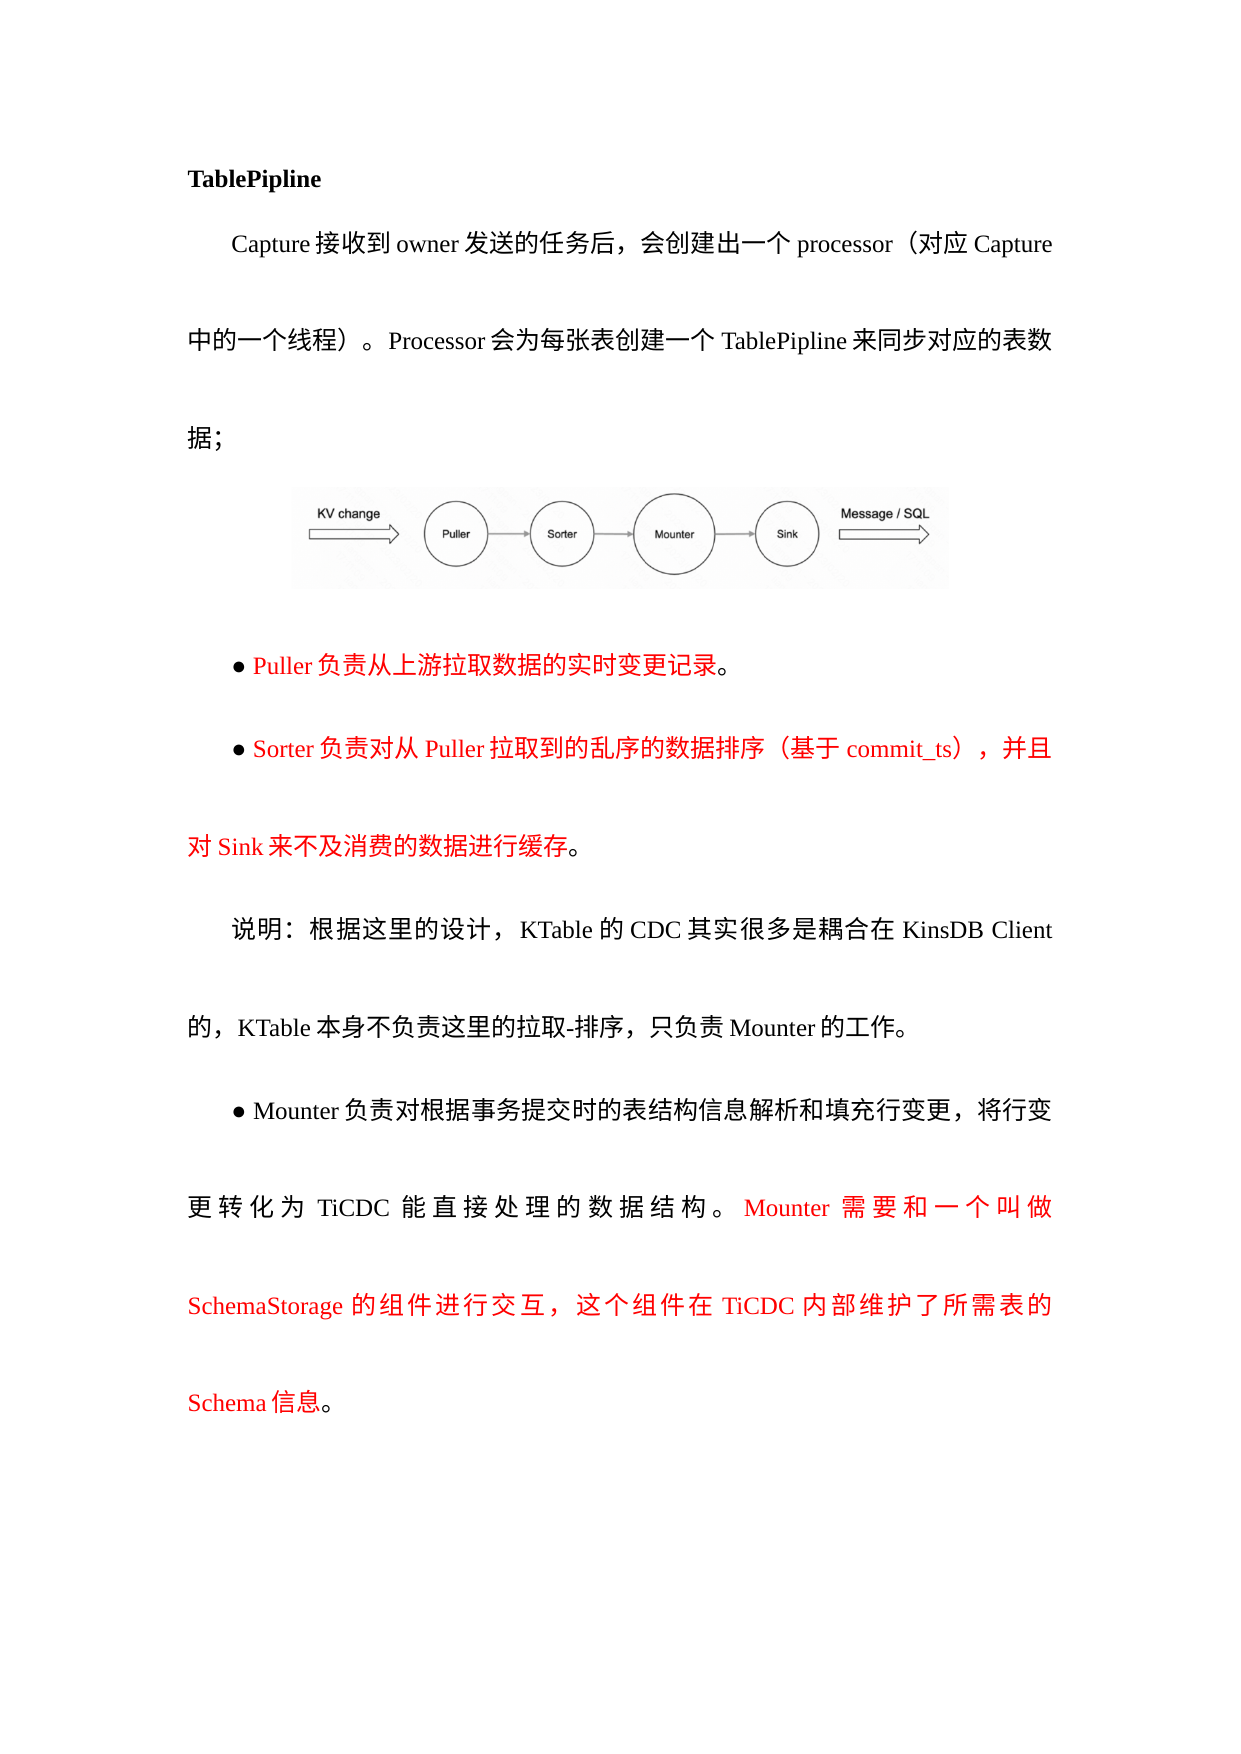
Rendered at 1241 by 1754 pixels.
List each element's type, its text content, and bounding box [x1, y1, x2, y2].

text ● Sorter负责对从Puller拉取到的乱序的数据排序（基于commit_ts），并且对Sink来不及消费的数据进行缓存。 [187, 714, 1053, 877]
subtitle TablePipline [187, 162, 1053, 194]
text ● Puller负责从上游拉取数据的实时变更记录。 [187, 631, 1053, 696]
text Capture接收到owner发送的任务后，会创建出一个processor（对应Capture中的一个线程）。Processor会为每张表创建一个TablePipline来同步对应的表数据； [187, 209, 1053, 469]
text 说明：根据这里的设计，KTable的CDC其实很多是耦合在KinsDB Client的，KTable本身不负责这里的拉取-排序，只负责Mounter的工作。 [187, 895, 1053, 1058]
text ● Mounter负责对根据事务提交时的表结构信息解析和填充行变更，将行变更转化为TiCDC能直接处理的数据结构。Mounter需要和一个叫做SchemaStorage的组件进行交互，这个组件在TiCDC内部维护了所需表的Schema信息。 [187, 1076, 1053, 1433]
picture [291, 487, 950, 589]
